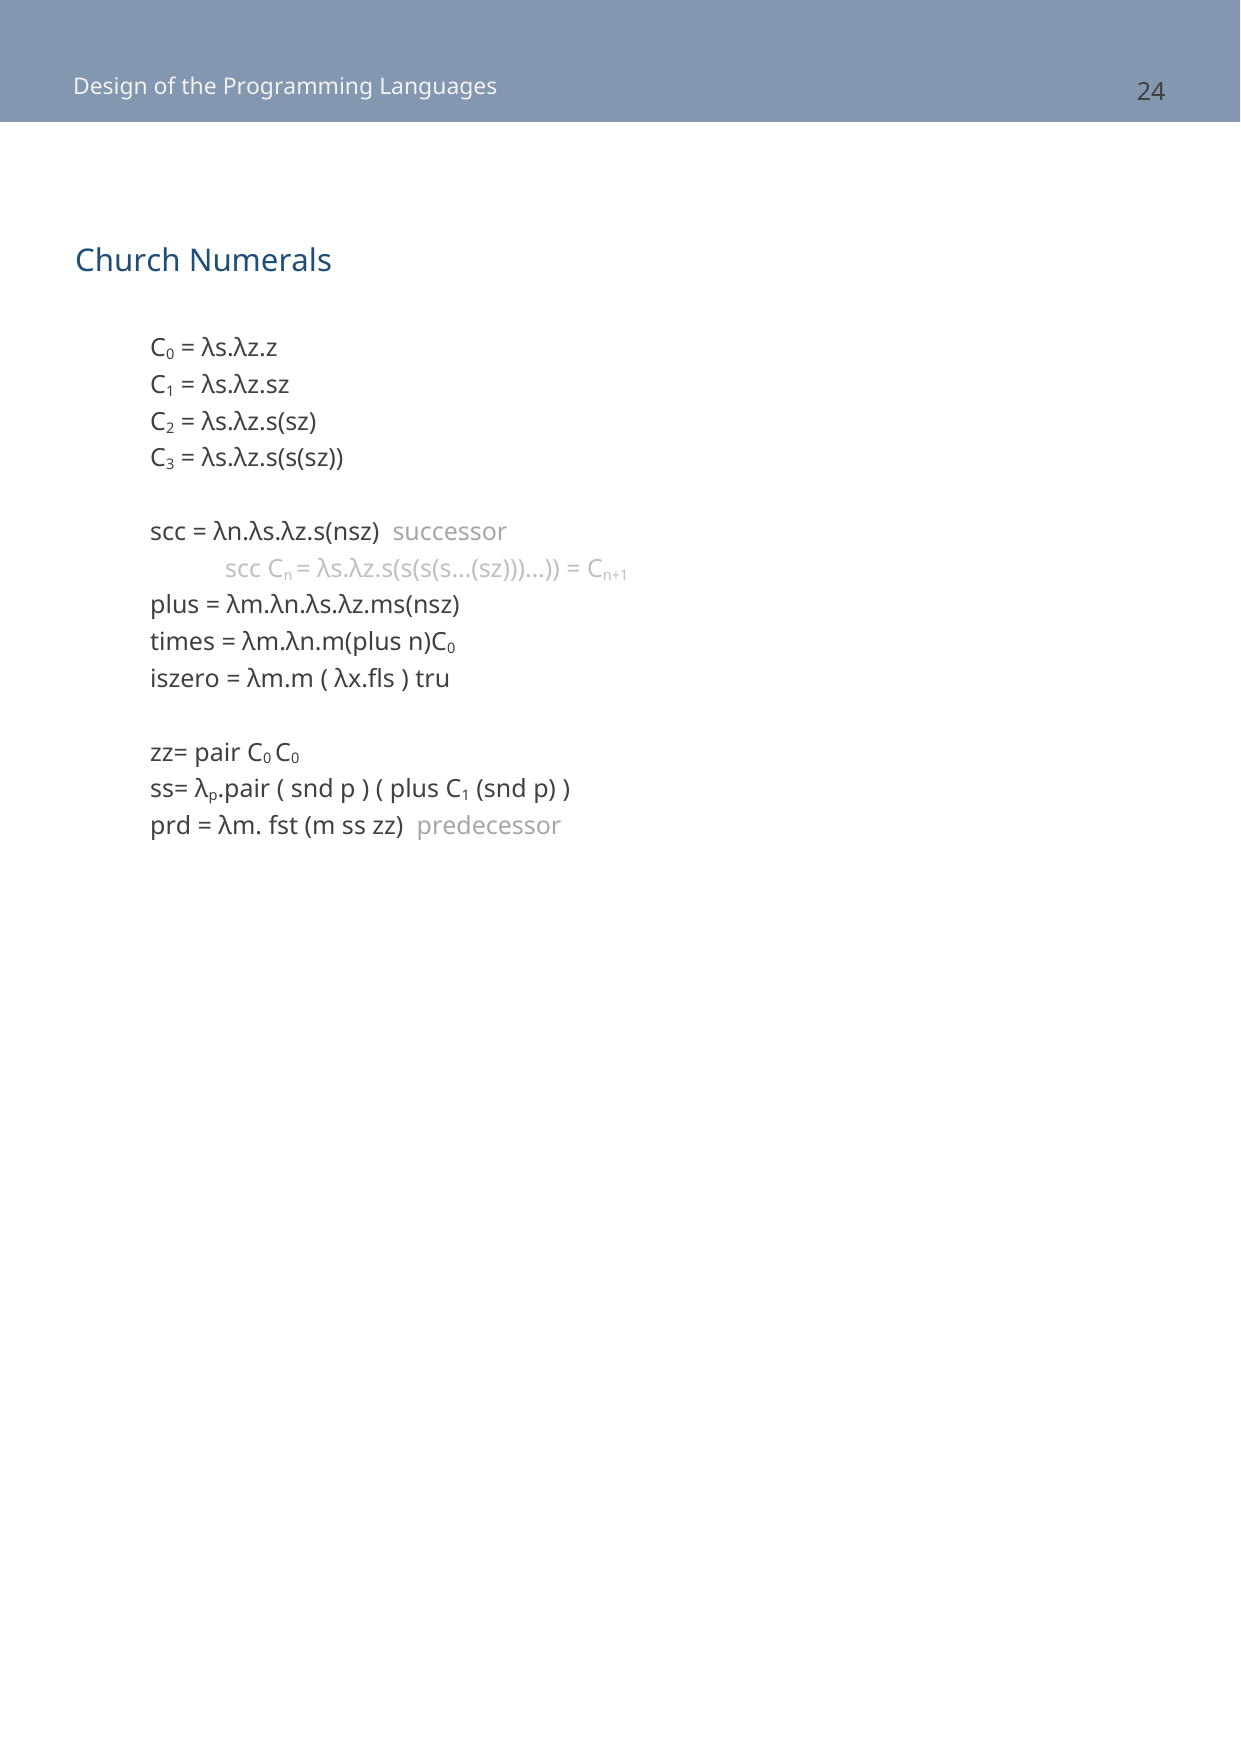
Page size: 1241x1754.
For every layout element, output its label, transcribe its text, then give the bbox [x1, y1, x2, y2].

text scc Cn = λs.λz.s(s(s(s…(sz)))…)) = Cn+1 [150, 550, 1165, 584]
text C0 = λs.λz.z [150, 330, 1165, 364]
text scc = λn.λs.λz.s(nsz) successor [150, 514, 1165, 548]
text ss= λp.pair ( snd p ) ( plus C1 (snd p) ) [150, 771, 1165, 805]
text zz= pair C0 C0 [150, 734, 1165, 768]
text C2 = λs.λz.s(sz) [150, 403, 1165, 437]
text C1 = λs.λz.sz [150, 367, 1165, 401]
text prd = λm. fst (m ss zz) predecessor [150, 808, 1165, 842]
text plus = λm.λn.λs.λz.ms(nsz) [150, 587, 1165, 621]
text times = λm.λn.m(plus n)C0 [150, 624, 1165, 658]
subtitle Church Numerals [75, 238, 1165, 281]
text C3 = λs.λz.s(s(sz)) [150, 440, 1165, 474]
text iszero = λm.m ( λx.fls ) tru [150, 661, 1165, 695]
